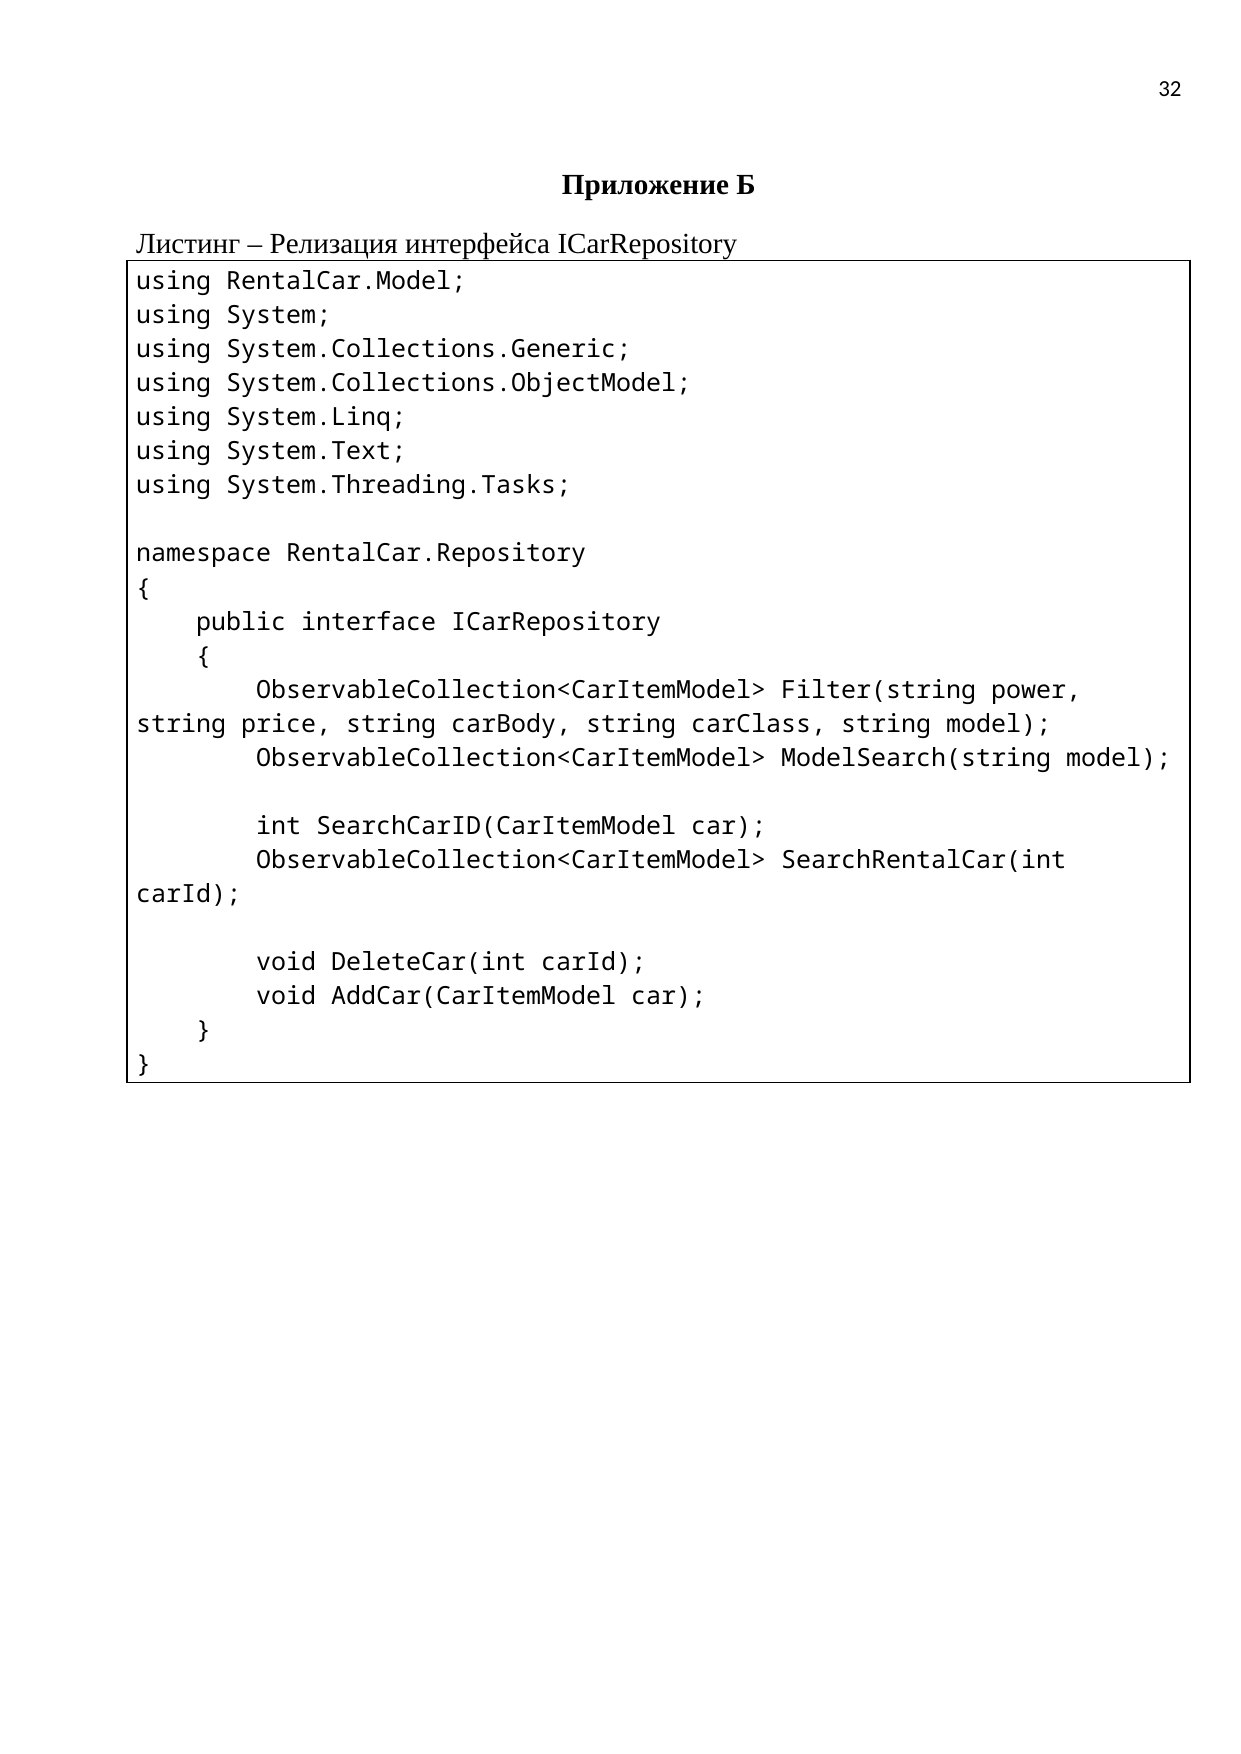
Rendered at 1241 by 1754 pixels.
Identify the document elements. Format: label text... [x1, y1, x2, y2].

text void AddCar(CarItemModel car); [136, 978, 1181, 1012]
text } [136, 1012, 1181, 1043]
text } [128, 1043, 1189, 1082]
text void DeleteCar(int carId); [136, 944, 1181, 978]
text using System.Threading.Tasks; [136, 467, 1181, 501]
text using System.Collections.ObjectModel; [136, 365, 1181, 399]
text ObservableCollection<CarItemModel> ModelSearch(string model); [136, 739, 1181, 773]
text using System.Text; [136, 433, 1181, 467]
text { [136, 637, 1181, 671]
text public interface ICarRepository [136, 603, 1181, 637]
text Приложение Б [136, 167, 1181, 201]
text ObservableCollection<CarItemModel> SearchRentalCar(int carId); [136, 842, 1181, 910]
text Листинг – Релизация интерфейса ICarRepository [136, 226, 1181, 259]
text { [136, 569, 1181, 603]
text using System.Linq; [136, 399, 1181, 433]
text using System; [136, 297, 1181, 331]
text ObservableCollection<CarItemModel> Filter(string power, string price, string carBody, string carClass, string model); [136, 671, 1181, 739]
text using RentalCar.Model; [128, 261, 1189, 297]
text namespace RentalCar.Repository [136, 535, 1181, 569]
text using System.Collections.Generic; [136, 331, 1181, 365]
text int SearchCarID(CarItemModel car); [136, 808, 1181, 842]
